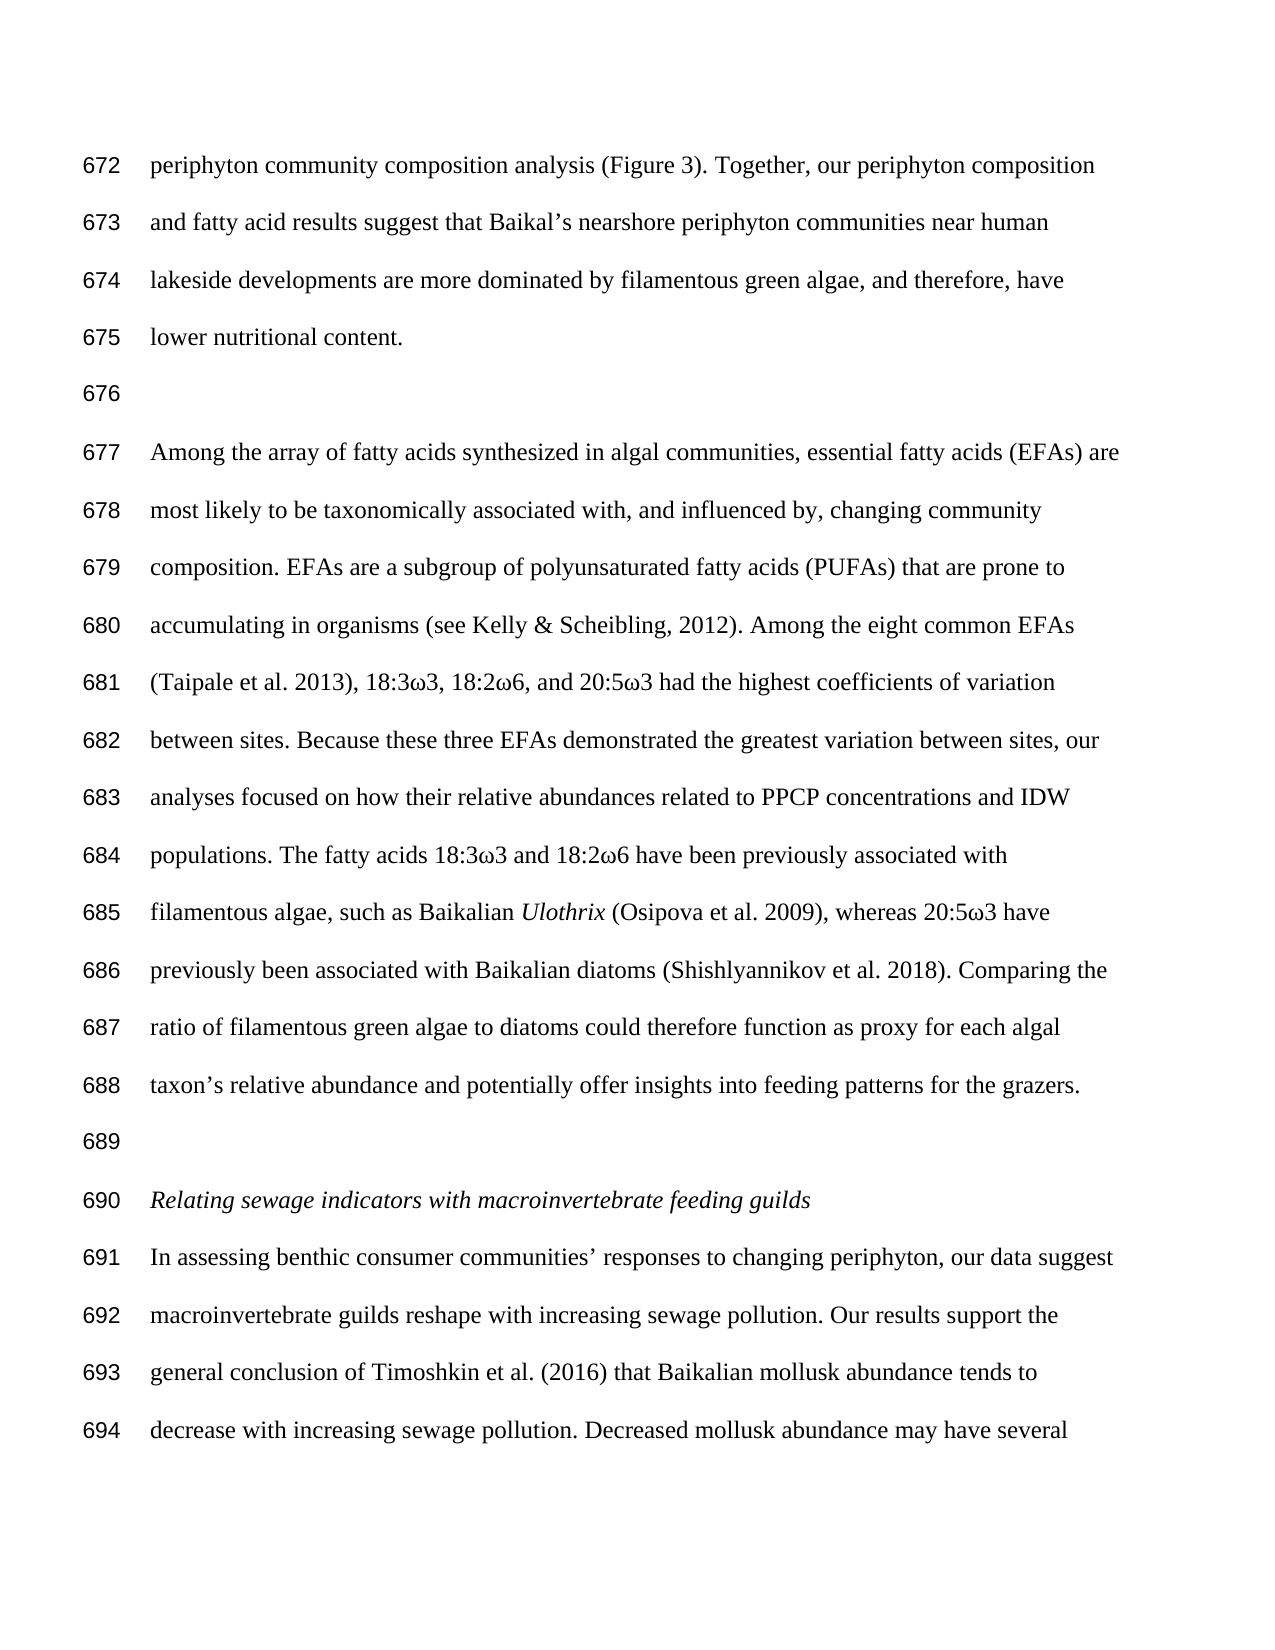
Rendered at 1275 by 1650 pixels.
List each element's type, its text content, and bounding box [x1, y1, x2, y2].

text Relating sewage indicators with macroinvertebrate feeding guilds [150, 1185, 1125, 1214]
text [150, 150, 1125, 351]
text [150, 1242, 1125, 1444]
text Among the array of fatty acids synthesized in algal communities, essential fatty acids (EFAs) are most likely to be taxonomically associated with, and influenced by, changing community composition. EFAs are a subgroup of polyunsaturated fatty acids (PUFAs) that are prone to accumulating in organisms (see Kelly & Scheibling, 2012). Among the eight common EFAs (Taipale et al. 2013), 18:3ω3, 18:2ω6, and 20:5ω3 had the highest coefficients of variation between sites. Because these three EFAs demonstrated the greatest variation between sites, our analyses focused on how their relative abundances related to PPCP concentrations and IDW populations. The fatty acids 18:3ω3 and 18:2ω6 have been previously associated with filamentous algae, such as Baikalian Ulothrix (Osipova et al. 2009), whereas 20:5ω3 have previously been associated with Baikalian diatoms (Shishlyannikov et al. 2018). Comparing the ratio of filamentous green algae to diatoms could therefore function as proxy for each algal taxon’s relative abundance and potentially offer insights into feeding patterns for the grazers. [150, 437, 1125, 1099]
